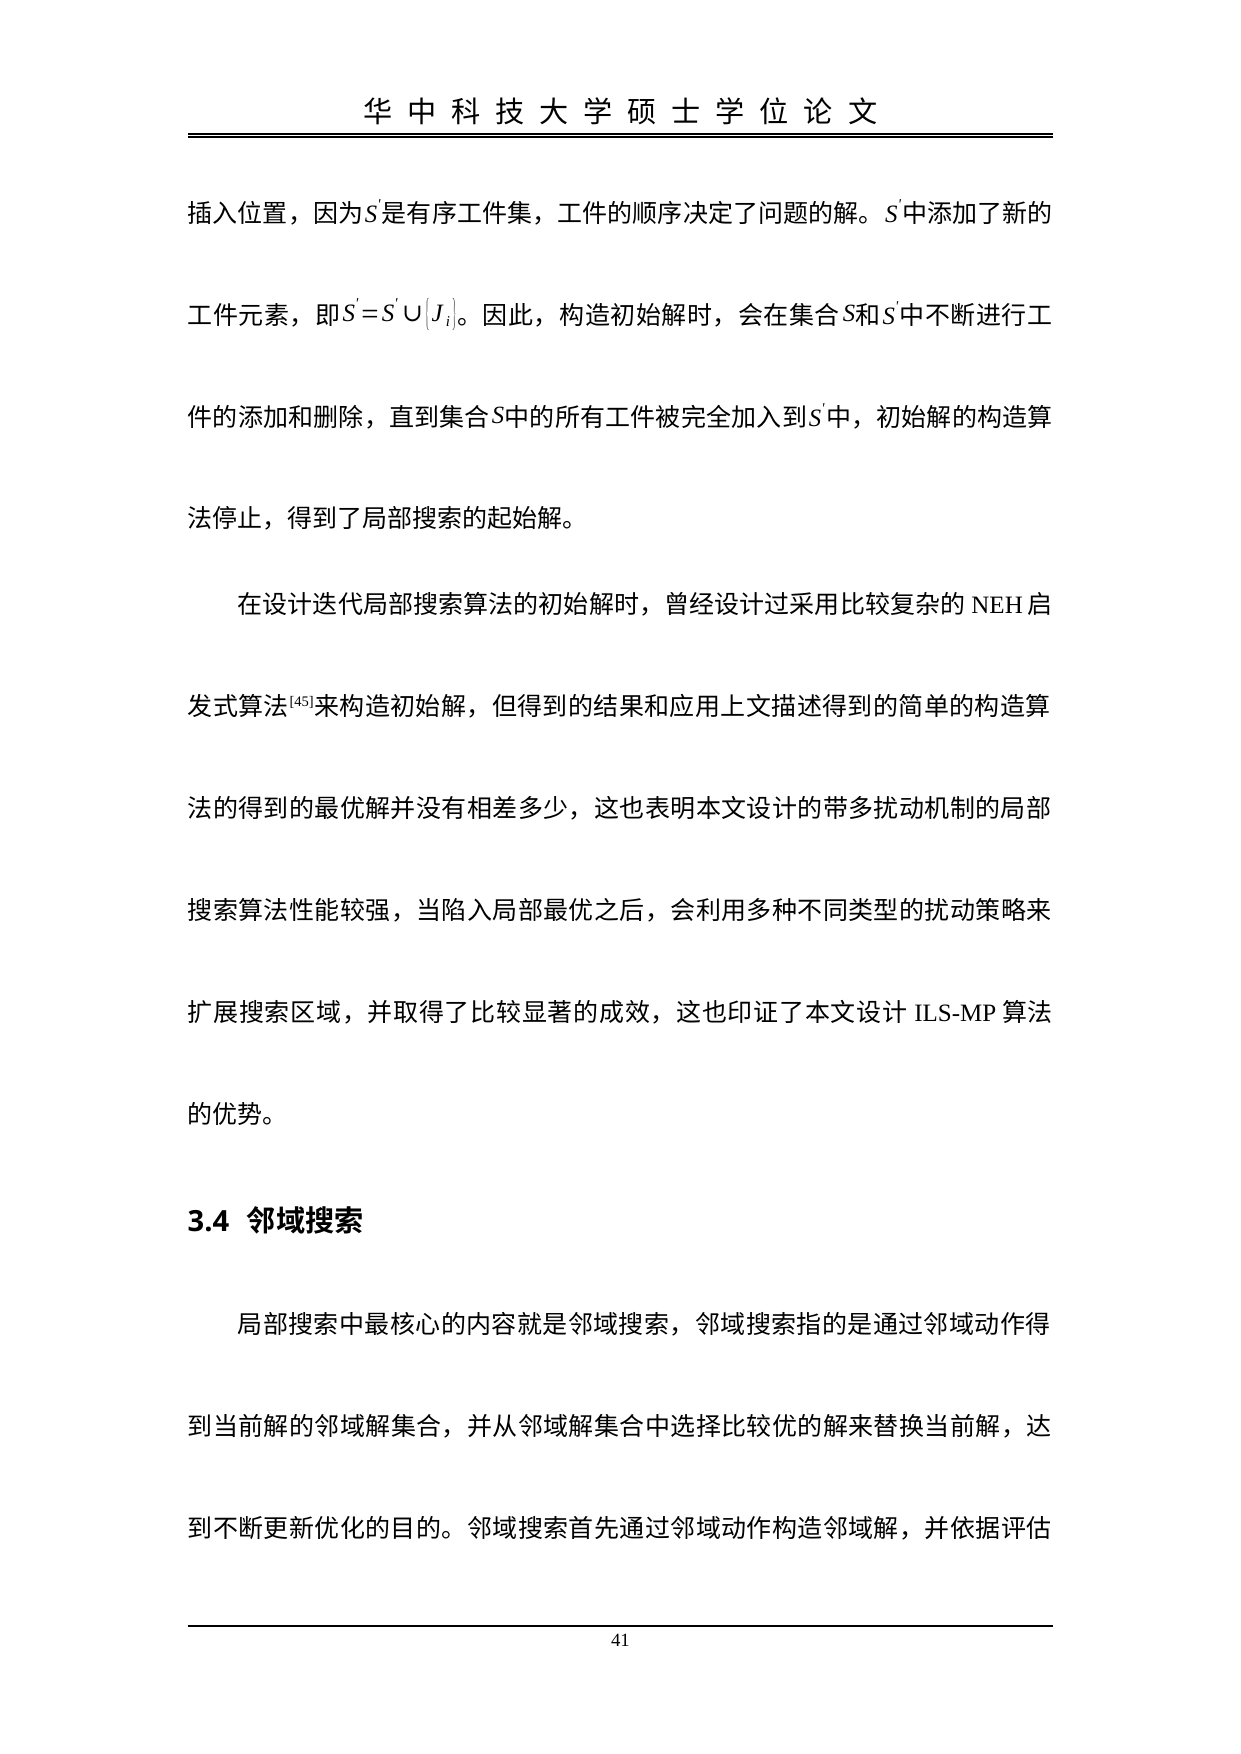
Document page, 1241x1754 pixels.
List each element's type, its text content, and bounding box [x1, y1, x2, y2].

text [187, 177, 1053, 551]
subtitle 邻域搜索 [187, 1185, 1053, 1253]
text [187, 1289, 1053, 1561]
text 在设计迭代局部搜索算法的初始解时，曾经设计过采用比较复杂的NEH启发式算法[45]来构造初始解，但得到的结果和应用上文描述得到的简单的构造算法的得到的最优解并没有相差多少，这也表明本文设计的带多扰动机制的局部搜索算法性能较强，当陷入局部最优之后，会利用多种不同类型的扰动策略来扩展搜索区域，并取得了比较显著的成效，这也印证了本文设计ILS-MP算法的优势。 [187, 569, 1053, 1146]
